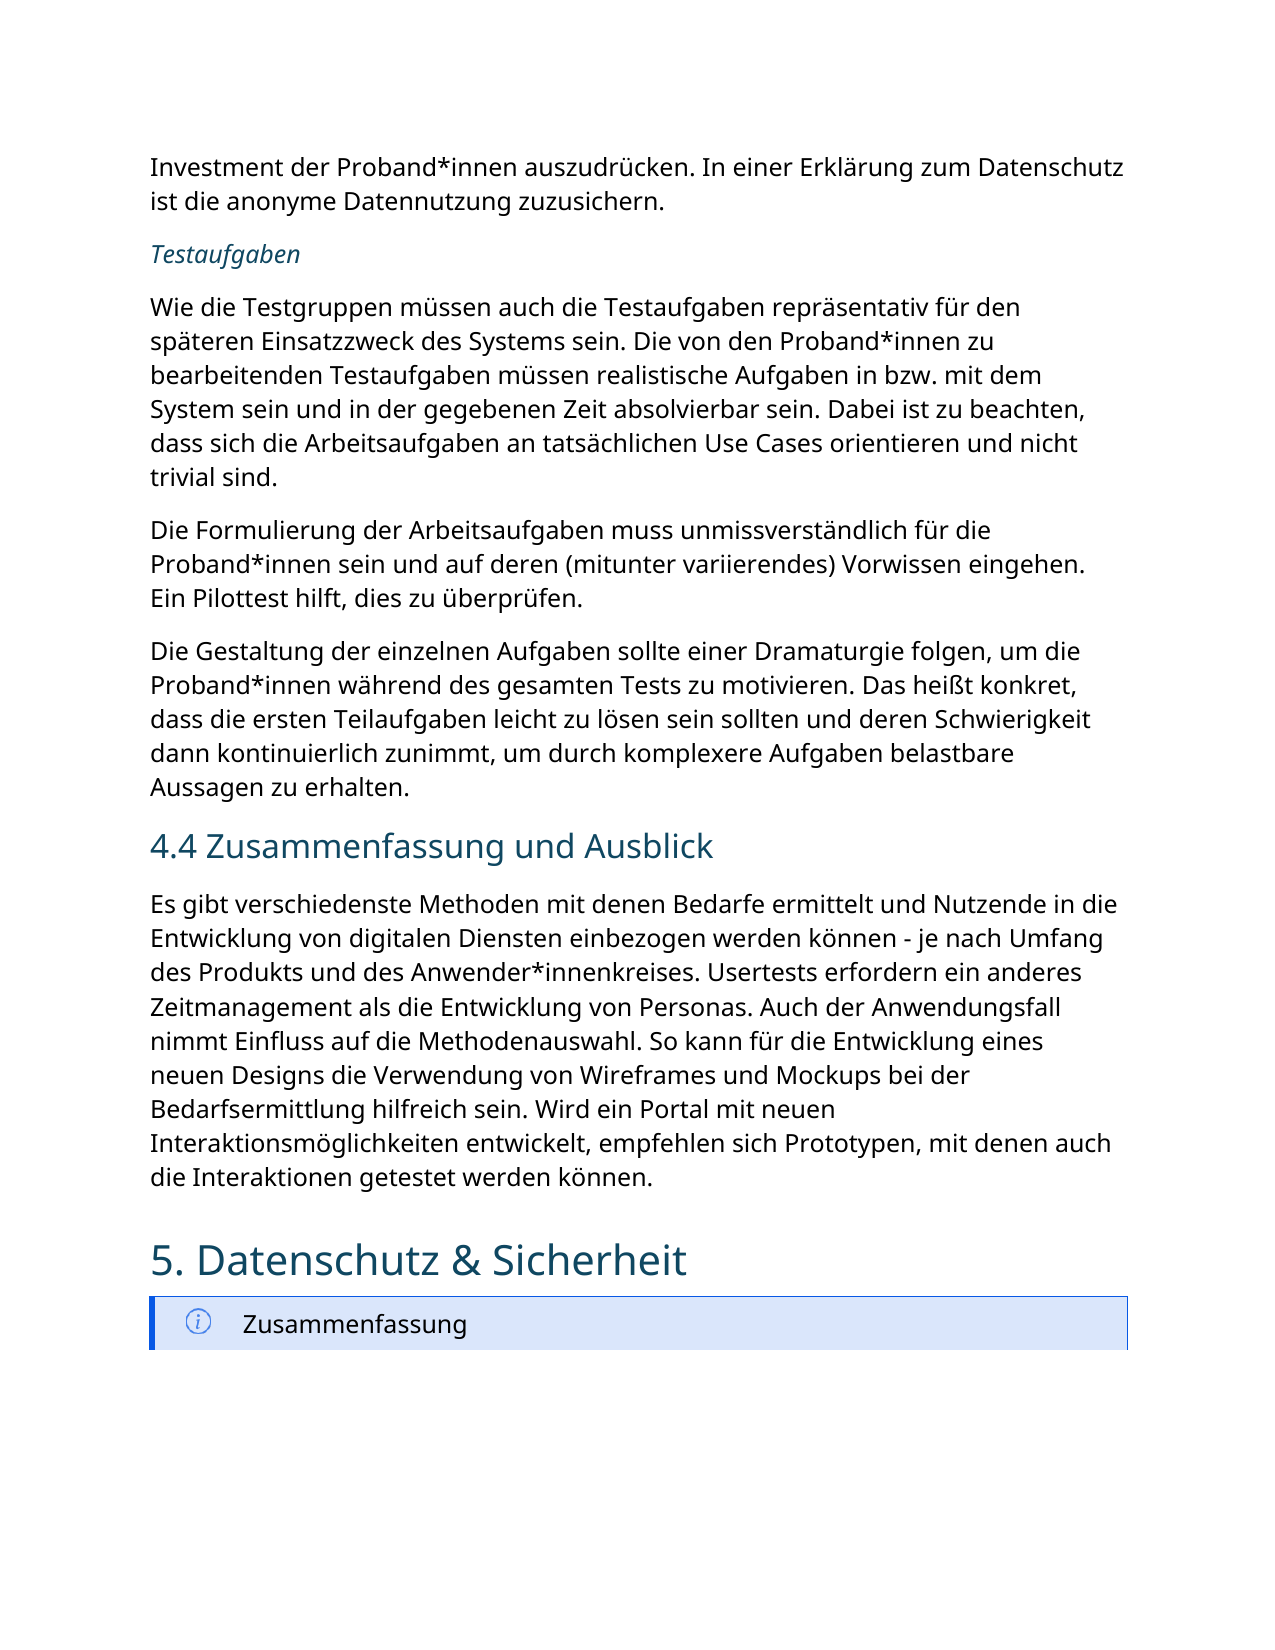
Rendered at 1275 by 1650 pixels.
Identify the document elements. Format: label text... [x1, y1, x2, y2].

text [150, 150, 1125, 218]
table_header Zusammenfassung [155, 1297, 1127, 1350]
text Wie die Testgruppen müssen auch die Testaufgaben repräsentativ für den späteren Einsatzzweck des Systems sein. Die von den Proband*innen zu bearbeitenden Testaufgaben müssen realistische Aufgaben in bzw. mit dem System sein und in der gegebenen Zeit absolvierbar sein. Dabei ist zu beachten, dass sich die Arbeitsaufgaben an tatsächlichen Use Cases orientieren und nicht trivial sind. [150, 290, 1125, 494]
text Die Formulierung der Arbeitsaufgaben muss unmissverständlich für die Proband*innen sein und auf deren (mitunter variierendes) Vorwissen eingehen. Ein Pilottest hilft, dies zu überprüfen. [150, 513, 1125, 615]
subtitle 5. Datenschutz & Sicherheit [150, 1231, 1125, 1288]
subtitle 4.4 Zusammenfassung und Ausblick [150, 823, 1125, 868]
subtitle Testaufgaben [150, 237, 1125, 271]
text Es gibt verschiedenste Methoden mit denen Bedarfe ermittelt und Nutzende in die Entwicklung von digitalen Diensten einbezogen werden können - je nach Umfang des Produkts und des Anwender*innenkreises. Usertests erfordern ein anderes Zeitmanagement als die Entwicklung von Personas. Auch der Anwendungsfall nimmt Einfluss auf die Methodenauswahl. So kann für die Entwicklung eines neuen Designs die Verwendung von Wireframes und Mockups bei der Bedarfsermittlung hilfreich sein. Wird ein Portal mit neuen Interaktionsmöglichkeiten entwickelt, empfehlen sich Prototypen, mit denen auch die Interaktionen getestet werden können. [150, 887, 1125, 1193]
picture [186, 1308, 211, 1334]
text Die Gestaltung der einzelnen Aufgaben sollte einer Dramaturgie folgen, um die Proband*innen während des gesamten Tests zu motivieren. Das heißt konkret, dass die ersten Teilaufgaben leicht zu lösen sein sollten und deren Schwierigkeit dann kontinuierlich zunimmt, um durch komplexere Aufgaben belastbare Aussagen zu erhalten. [150, 634, 1125, 804]
